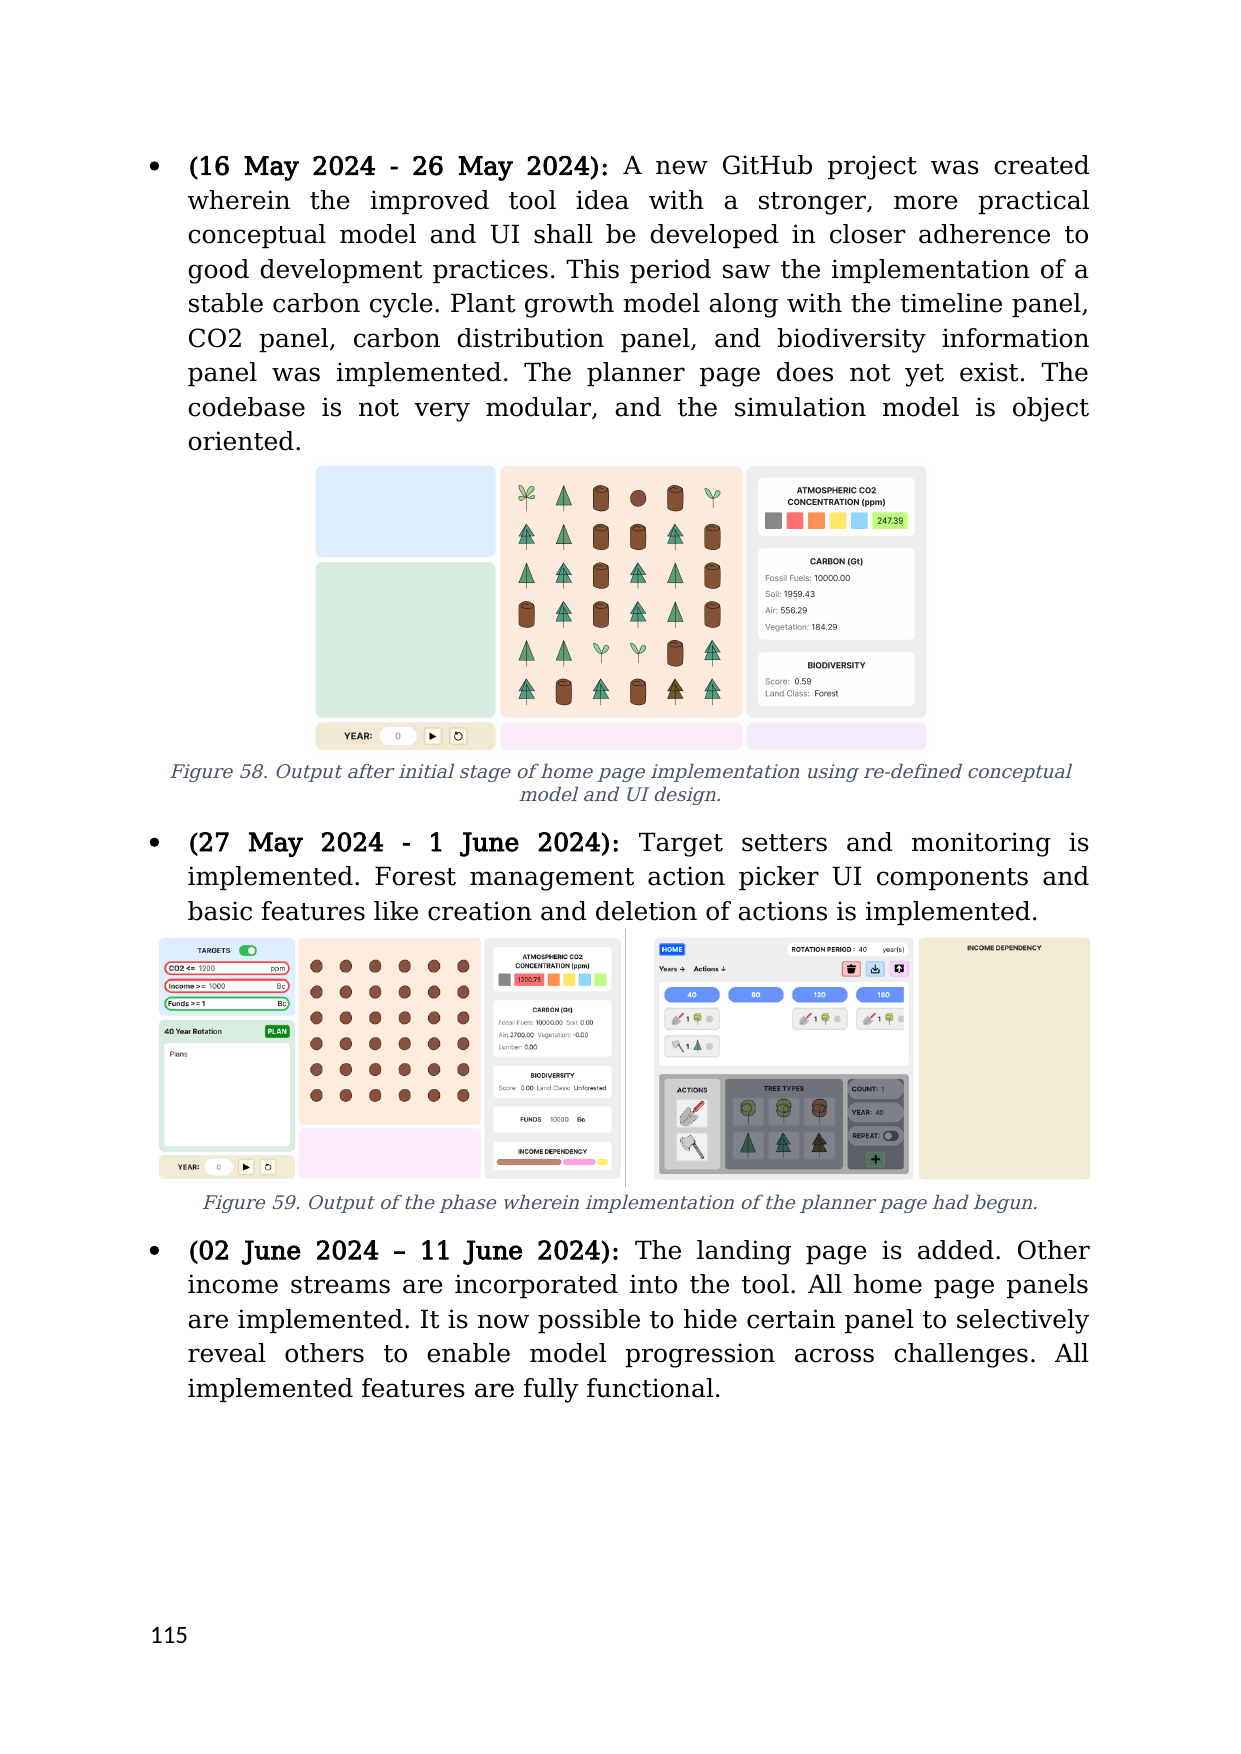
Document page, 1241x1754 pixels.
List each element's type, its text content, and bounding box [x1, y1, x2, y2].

list (02 June 2024 – 11 June 2024): The landing page is added. Other income streams are incorporated into the tool. All home page panels are implemented. It is now possible to hide certain panel to selectively reveal others to enable model progression across challenges. All implemented features are fully functional. [150, 1234, 1090, 1402]
list (27 May 2024 - 1 June 2024): Target setters and monitoring is implemented. Forest management action picker UI components and basic features like creation and deletion of actions is implemented. [150, 826, 1090, 925]
list (16 May 2024 - 26 May 2024): A new GitHub project was created wherein the improved tool idea with a stronger, more practical conceptual model and UI shall be developed in closer adherence to good development practices. This period saw the implementation of a stable carbon cycle. Plant growth model along with the timeline panel, CO2 panel, carbon distribution panel, and biodiversity information panel was implemented. The planner page does not yet exist. The codebase is not very modular, and the simulation model is object oriented. [150, 150, 1090, 456]
text Figure 59. Output of the phase wherein implementation of the planner page had begun. [150, 1191, 1090, 1213]
picture [150, 929, 1095, 1187]
picture [310, 460, 930, 756]
text Figure 58. Output after initial stage of home page implementation using re-defined conceptual model and UI design. [150, 760, 1090, 805]
